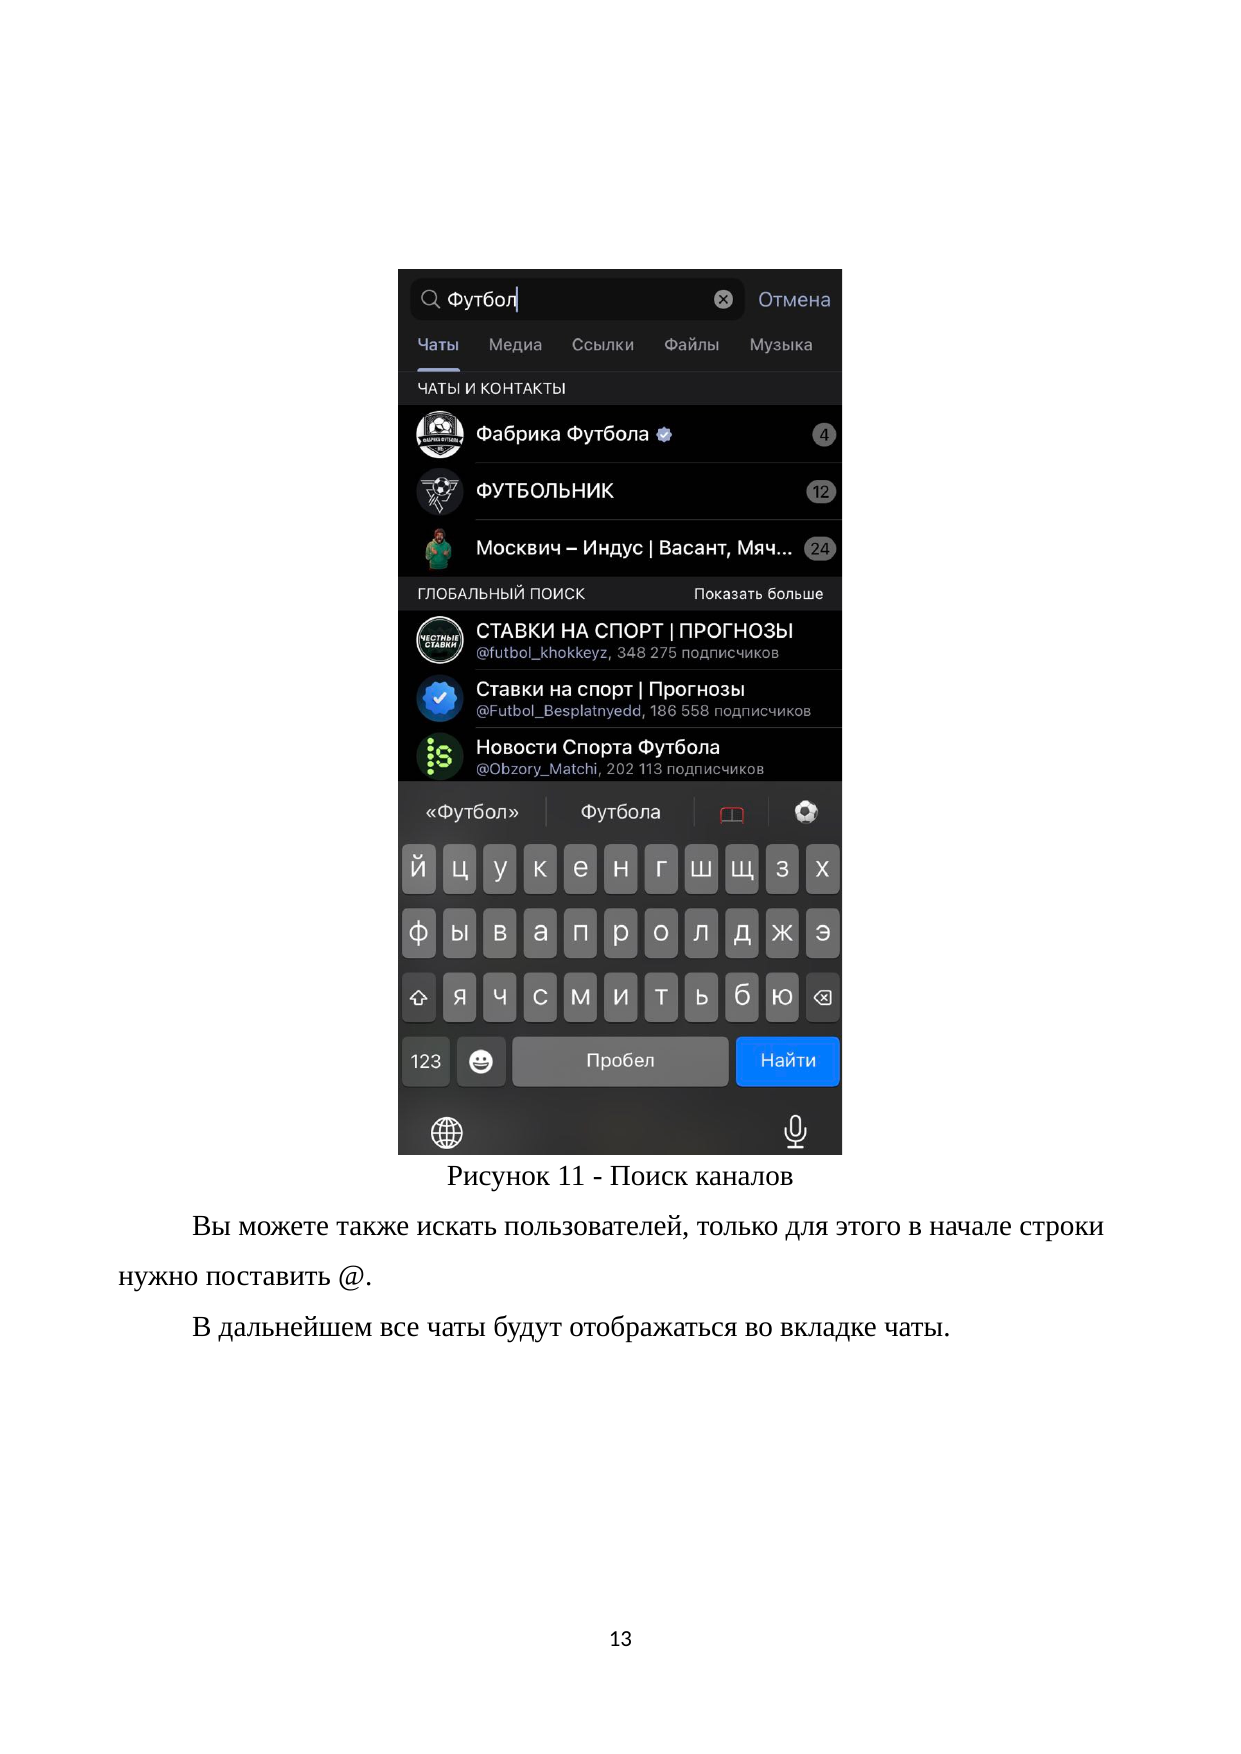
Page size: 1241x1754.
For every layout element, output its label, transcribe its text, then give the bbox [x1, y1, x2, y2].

picture [398, 269, 843, 1155]
text В дальнейшем все чаты будут отображаться во вкладке чаты. [118, 1309, 1122, 1342]
